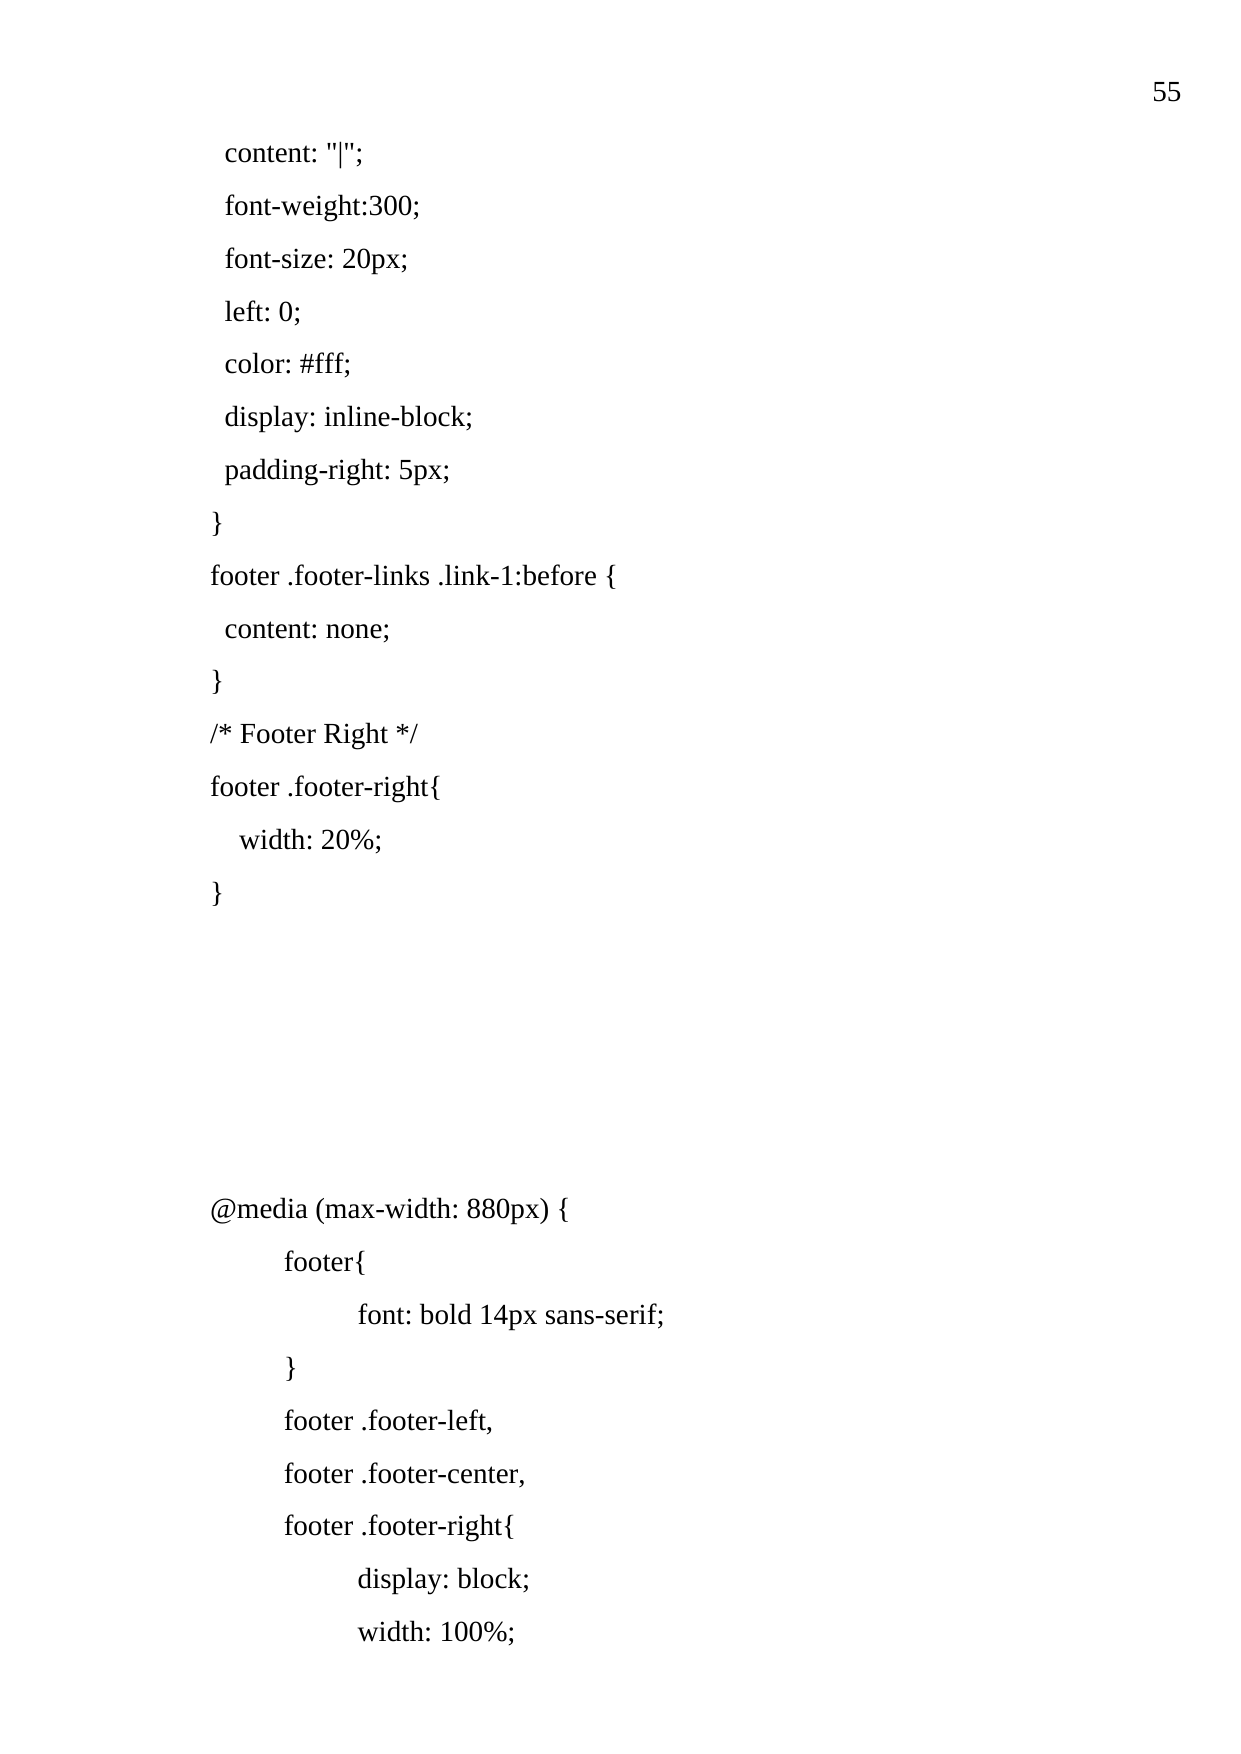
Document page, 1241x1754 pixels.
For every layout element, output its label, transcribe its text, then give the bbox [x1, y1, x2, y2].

text } [210, 663, 1181, 697]
text } [210, 1350, 1181, 1384]
text display: inline-block; [210, 399, 1181, 433]
text color: #fff; [210, 347, 1181, 380]
text footer .footer-center, [210, 1456, 1181, 1489]
text content: none; [210, 611, 1181, 644]
text display: block; [210, 1561, 1181, 1595]
text content: "|"; [210, 135, 1181, 169]
text left: 0; [210, 294, 1181, 327]
text /* Footer Right */ [210, 716, 1181, 750]
text font-size: 20px; [210, 241, 1181, 274]
text } [210, 505, 1181, 539]
text font-weight:300; [210, 188, 1181, 222]
text footer .footer-left, [210, 1403, 1181, 1436]
text font: bold 14px sans-serif; [210, 1297, 1181, 1331]
text padding-right: 5px; [210, 452, 1181, 486]
text footer .footer-links .link-1:before { [210, 558, 1181, 591]
text @media (max-width: 880px) { [210, 1192, 1181, 1225]
text footer .footer-right{ [210, 1508, 1181, 1542]
text width: 20%; [210, 822, 1181, 856]
text footer .footer-right{ [210, 769, 1181, 803]
text } [210, 875, 1181, 908]
text footer{ [210, 1244, 1181, 1278]
text width: 100%; [210, 1614, 1181, 1648]
